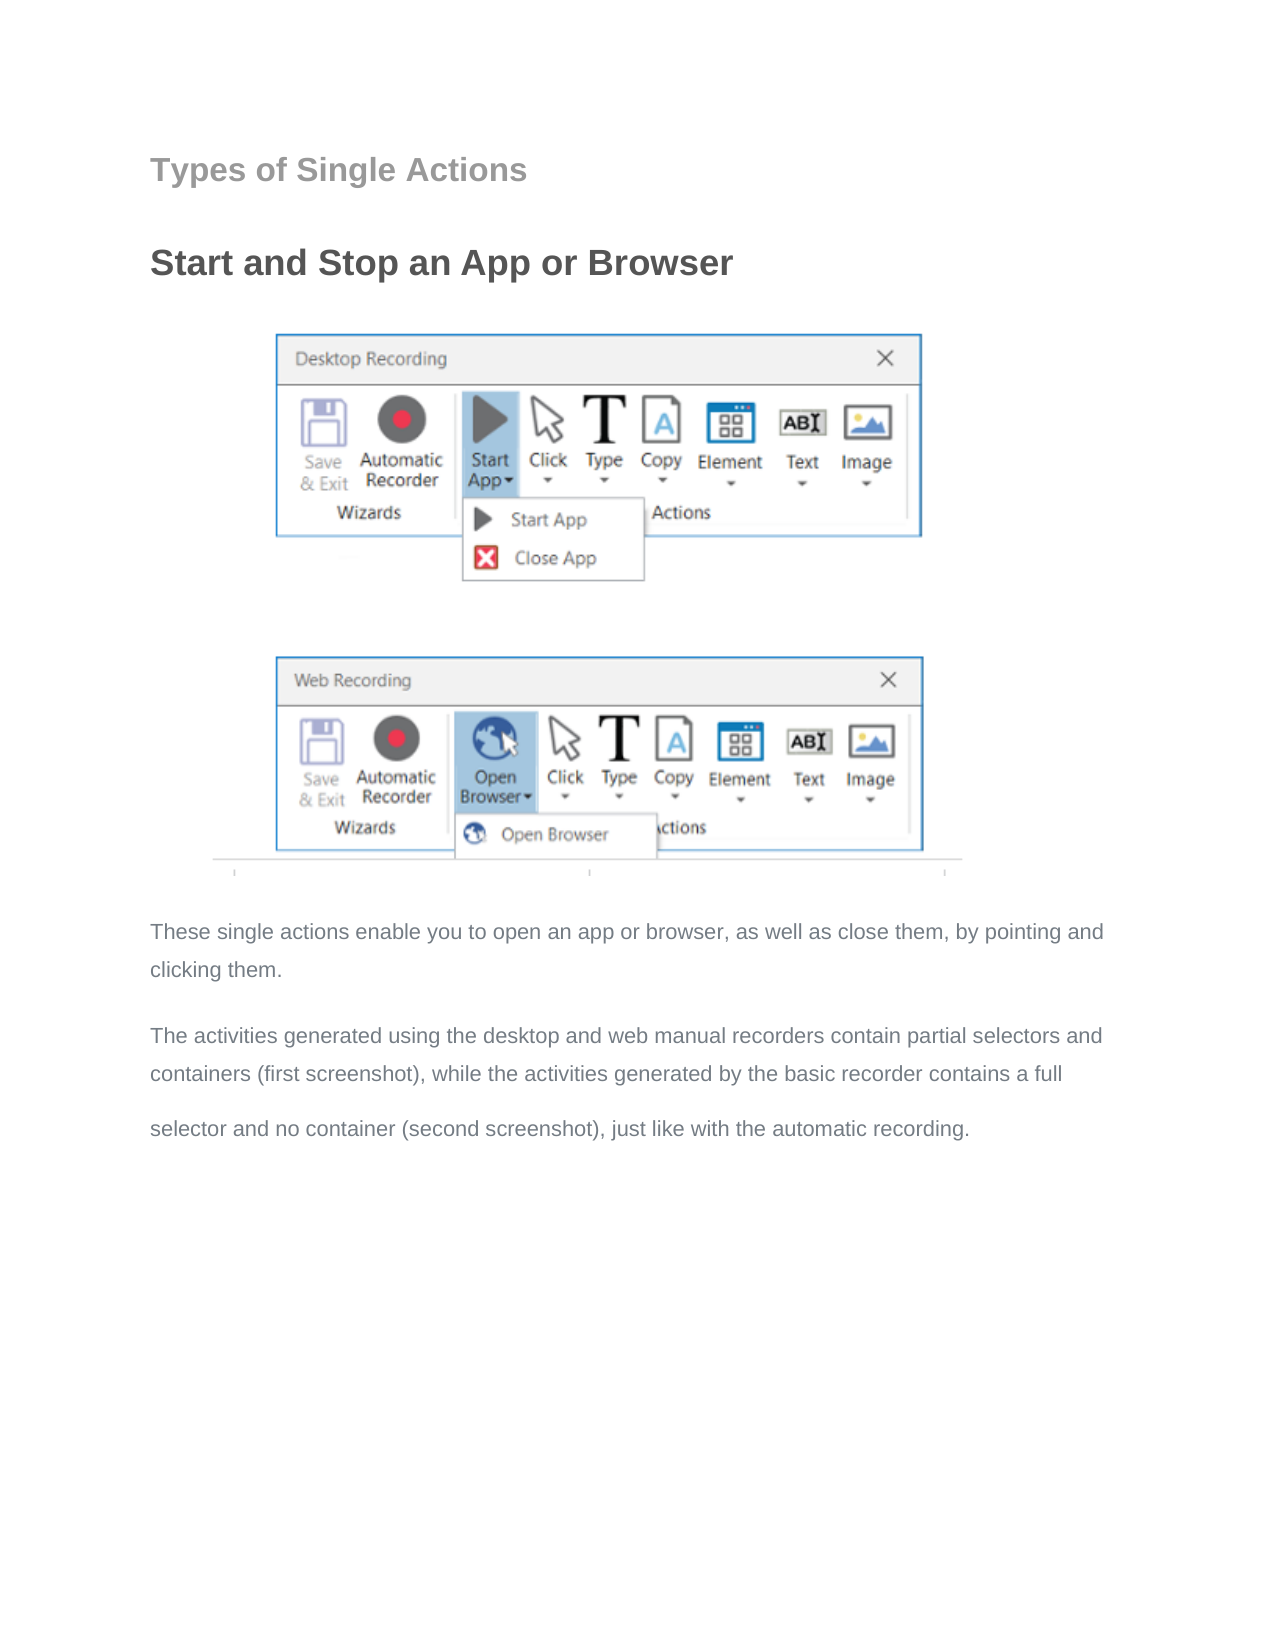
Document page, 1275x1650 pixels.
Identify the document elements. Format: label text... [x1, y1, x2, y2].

subtitle Types of Single Actions [150, 150, 1125, 188]
subtitle Start and Stop an App or Browser [150, 241, 1125, 283]
text These single actions enable you to open an app or browser, as well as close them, by pointing and clicking them. [150, 907, 1125, 982]
text The activities generated using the desktop and web manual recorders contain partial selectors and containers (first screenshot), while the activities generated by the basic recorder contains a full selector and no container (second screenshot), just like with the automatic recording. [150, 1011, 1125, 1141]
picture [212, 296, 963, 876]
